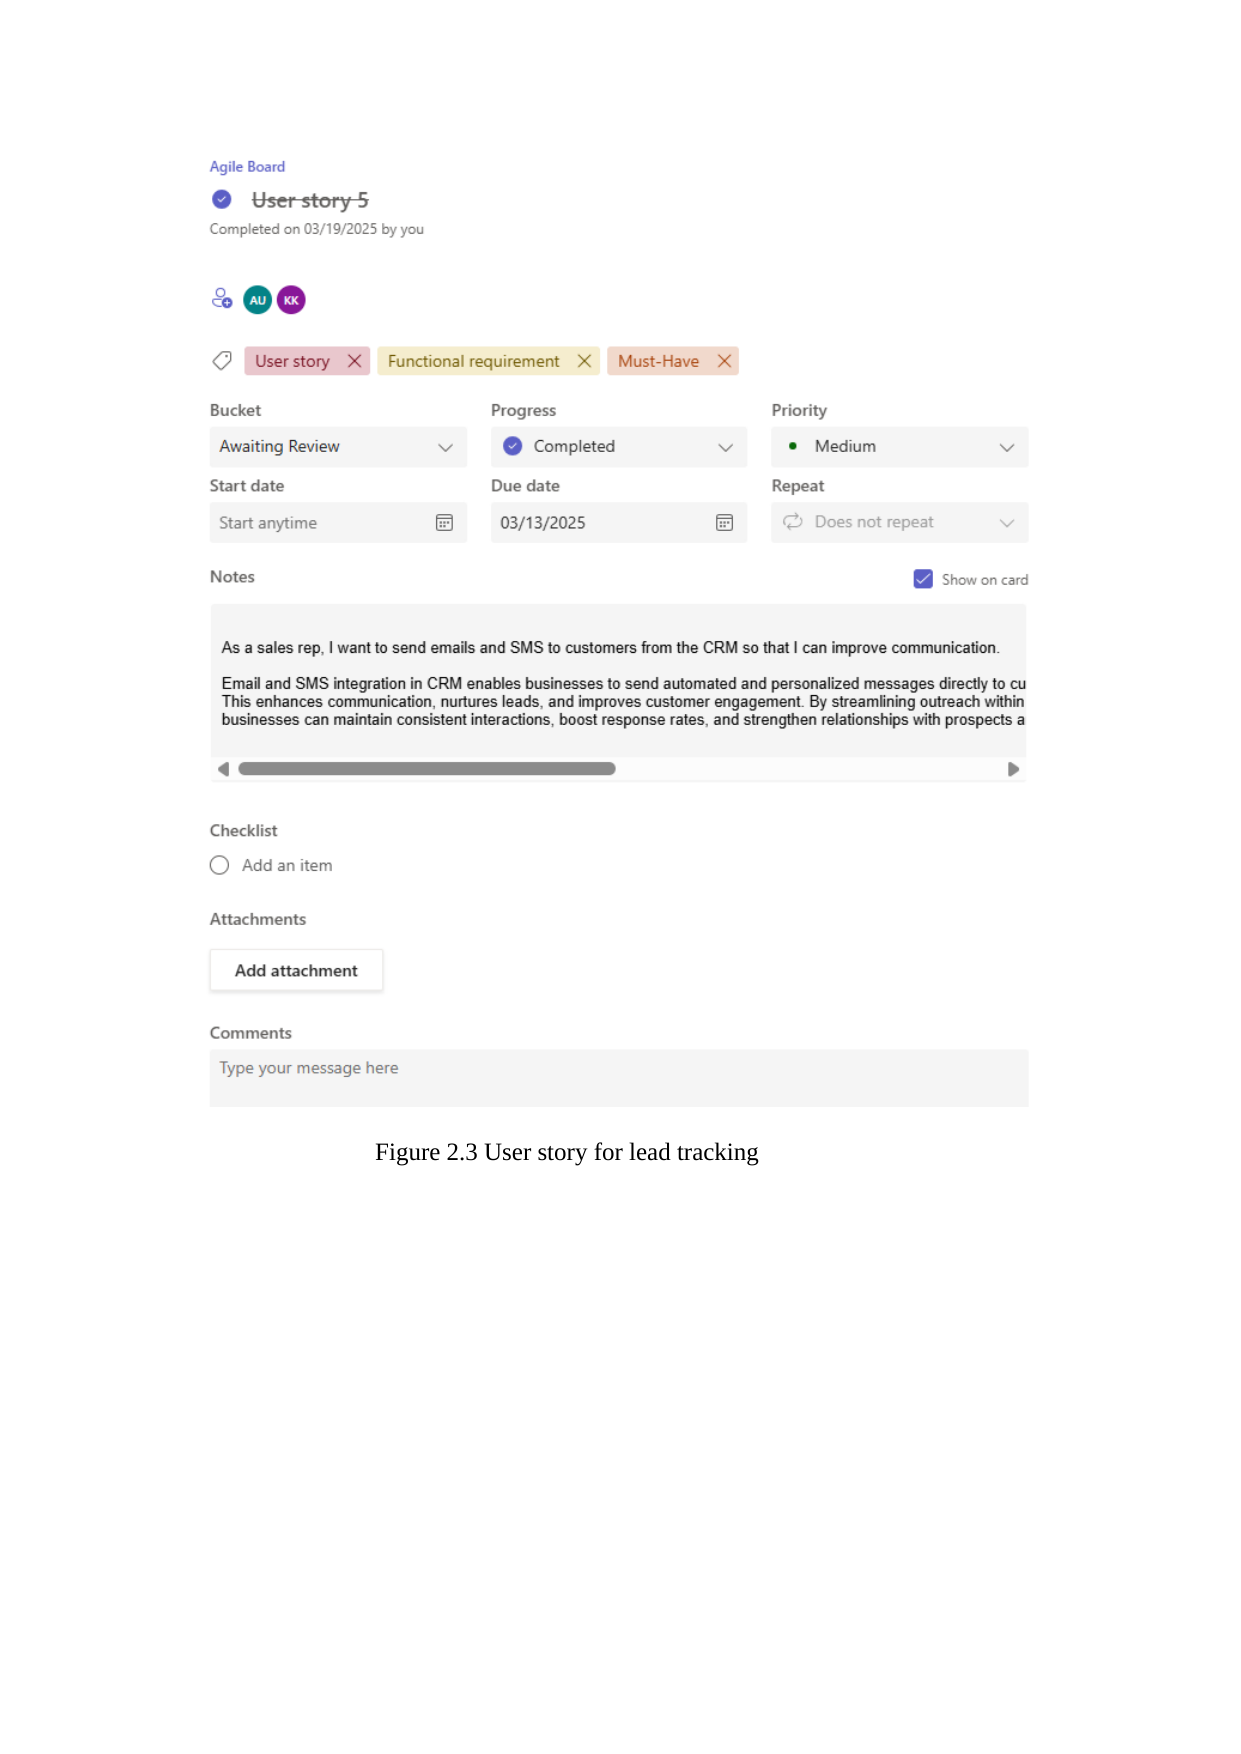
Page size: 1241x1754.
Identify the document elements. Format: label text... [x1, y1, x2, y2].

picture [150, 150, 1091, 1107]
text Figure 2.3 User story for lead tracking [300, 1137, 992, 1166]
